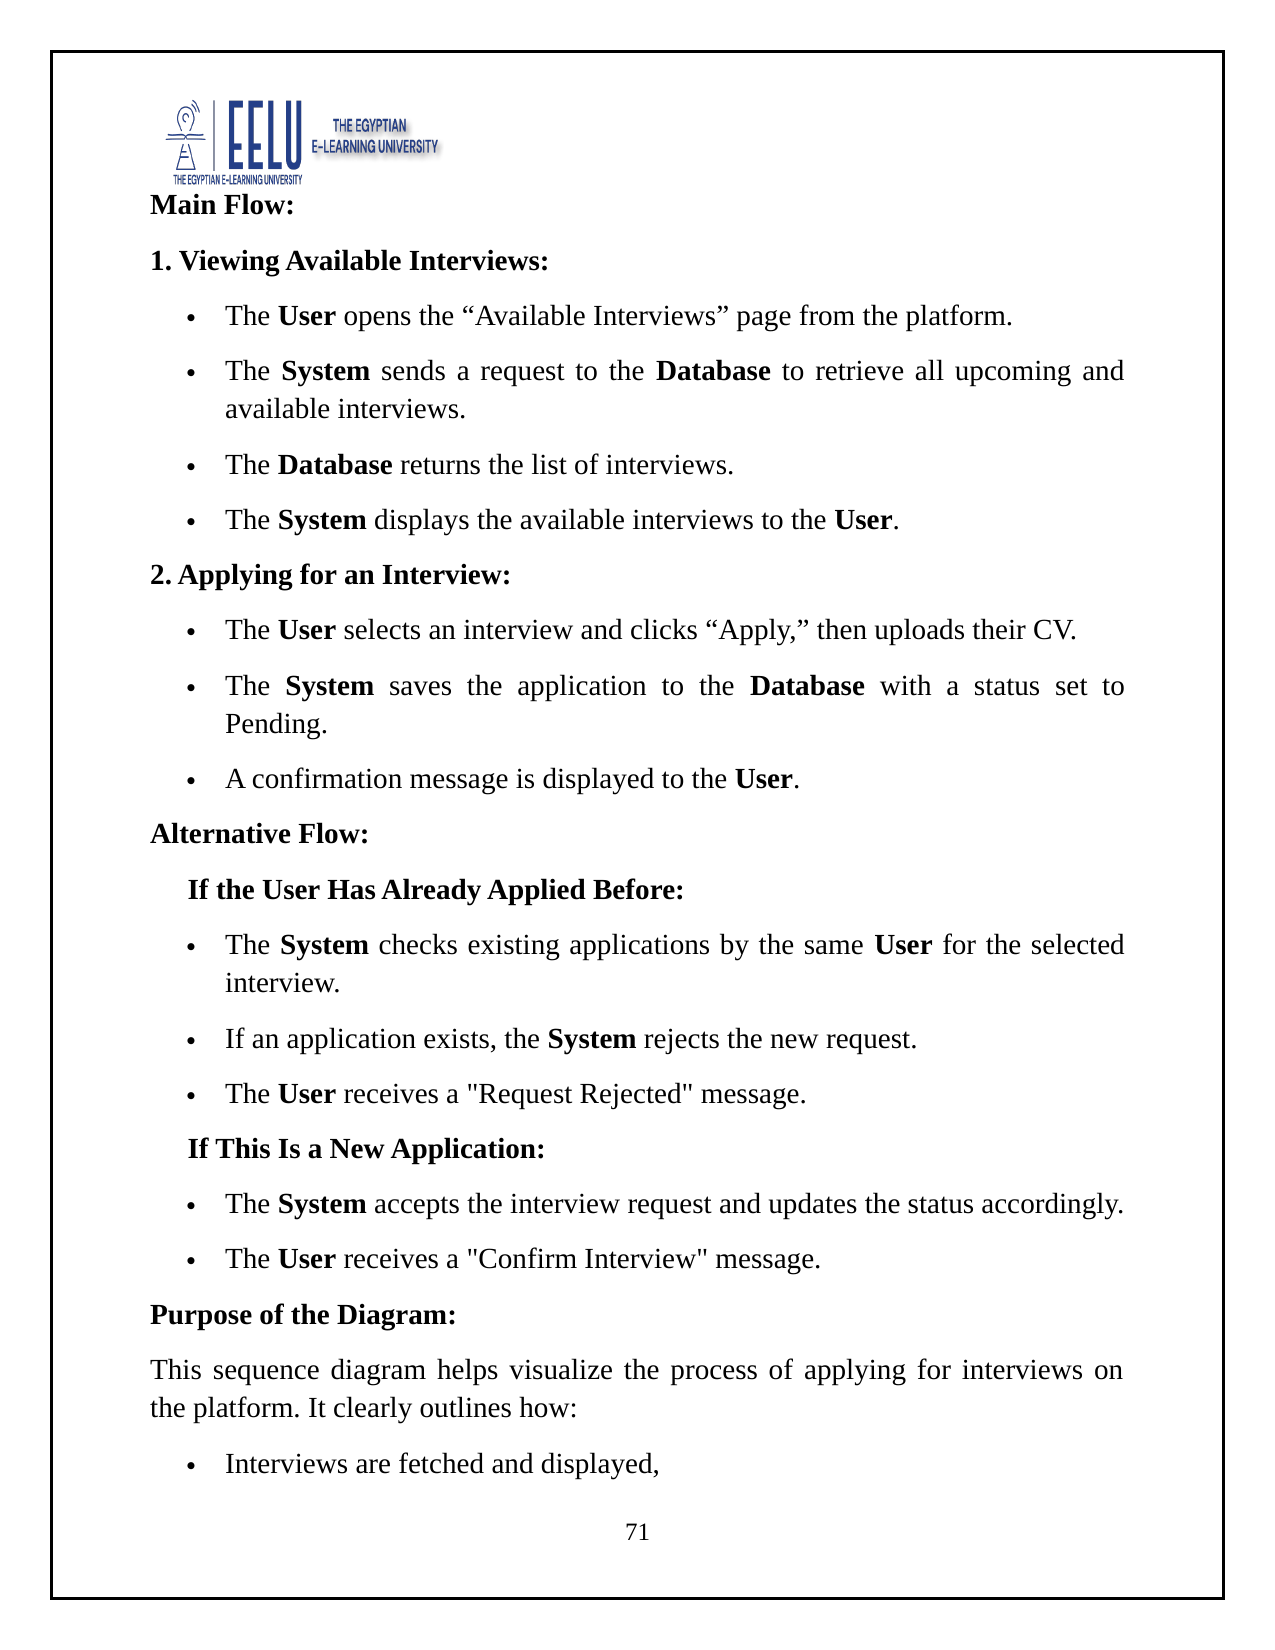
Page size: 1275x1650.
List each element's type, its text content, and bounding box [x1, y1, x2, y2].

text If This Is a New Application: [187, 1131, 1125, 1165]
list The User selects an interview and clicks “Apply,” then uploads their CV. [187, 612, 1125, 646]
text If the User Has Already Applied Before: [187, 872, 1125, 905]
list The System accepts the interview request and updates the status accordingly. [187, 1186, 1125, 1220]
list Interviews are fetched and displayed, [187, 1446, 1125, 1479]
text This sequence diagram helps visualize the process of applying for interviews on the platform. It clearly outlines how: [150, 1352, 1125, 1424]
list The System displays the available interviews to the User. [187, 502, 1125, 536]
text Alternative Flow: [150, 817, 1125, 850]
list The System sends a request to the Database to retrieve all upcoming and available interviews. [187, 353, 1125, 425]
list The System checks existing applications by the same User for the selected interview. [187, 927, 1125, 999]
list The User receives a "Request Rejected" message. [187, 1076, 1125, 1109]
list If an application exists, the System rejects the new request. [187, 1021, 1125, 1054]
list The System saves the application to the Database with a status set to Pending. [187, 668, 1125, 740]
text 2. Applying for an Interview: [150, 557, 1125, 591]
list The Database returns the list of interviews. [187, 447, 1125, 480]
picture [150, 75, 444, 188]
text Purpose of the Diagram: [150, 1297, 1125, 1330]
list The User receives a "Confirm Interview" message. [187, 1242, 1125, 1275]
text Main Flow: [150, 187, 1125, 221]
list A confirmation message is displayed to the User. [187, 761, 1125, 795]
list The User opens the “Available Interviews” page from the platform. [187, 298, 1125, 331]
text 1. Viewing Available Interviews: [150, 243, 1125, 276]
